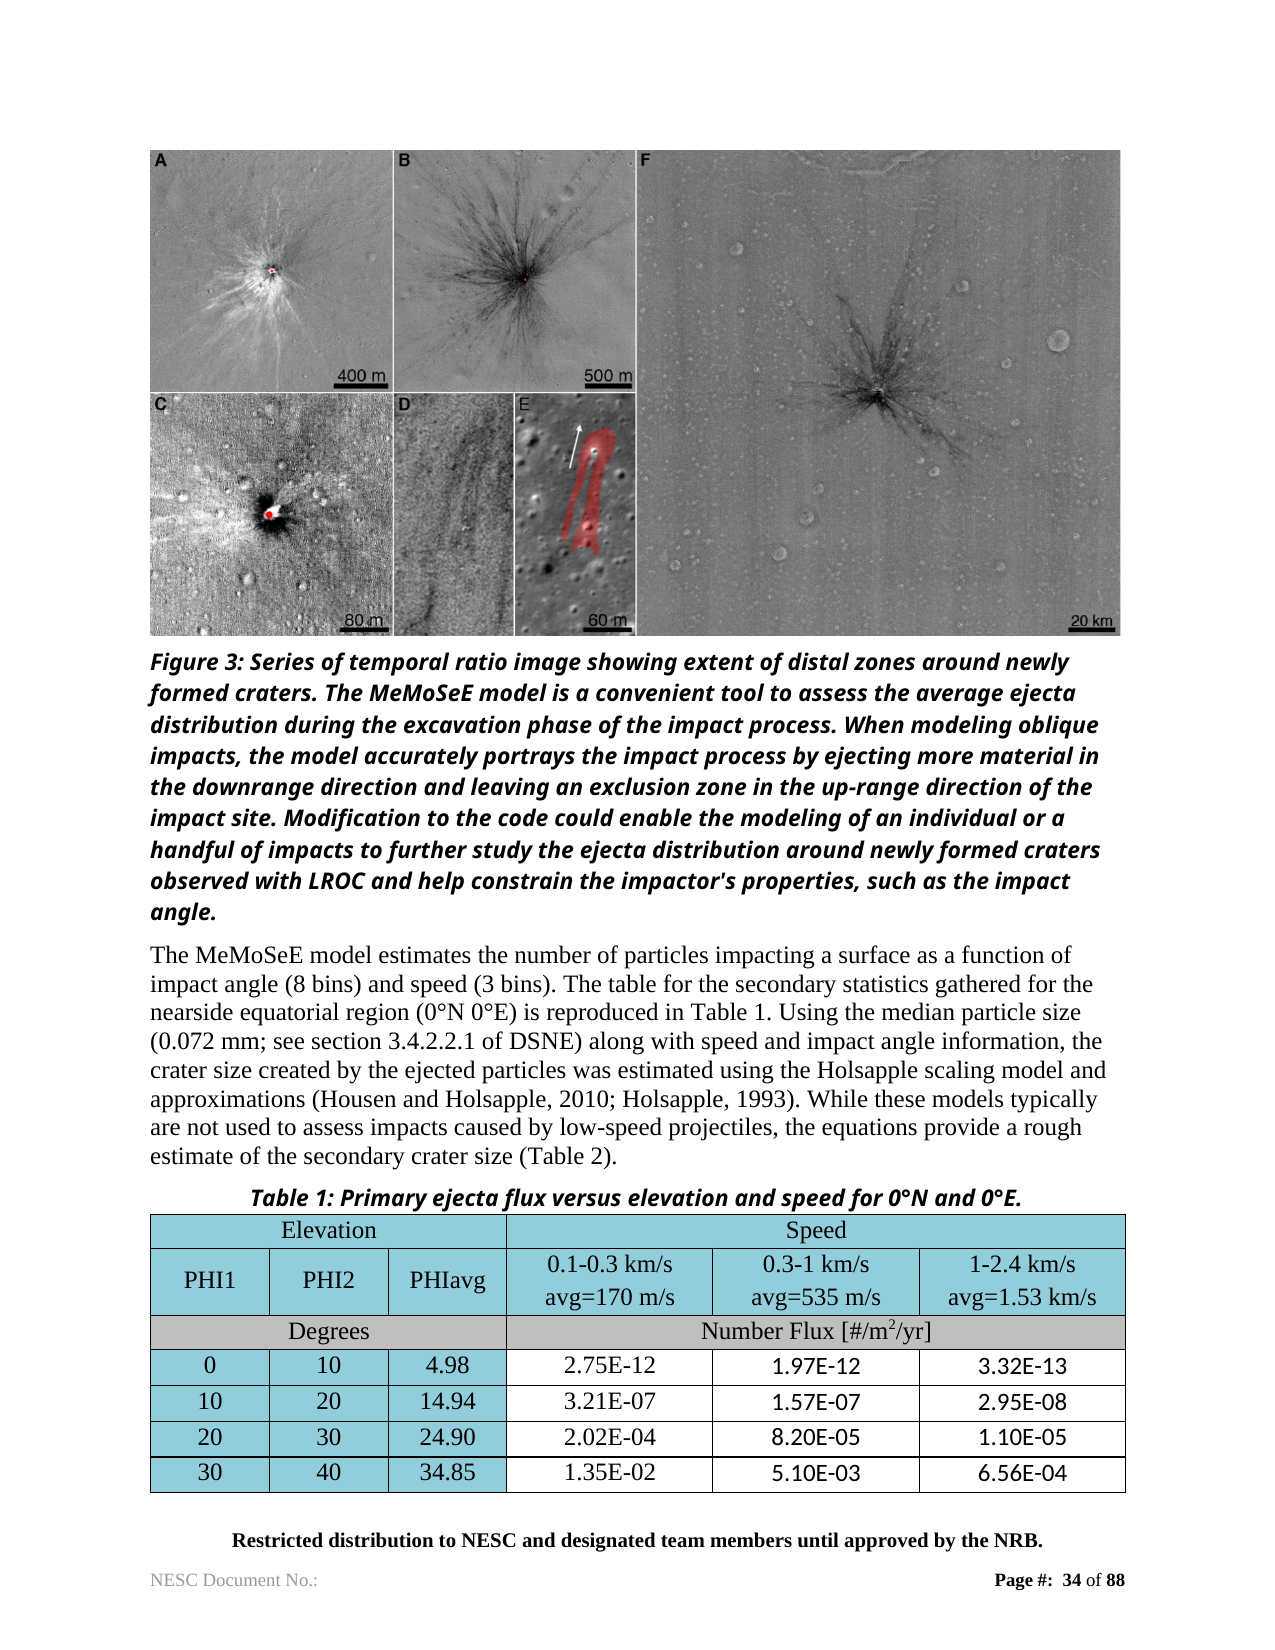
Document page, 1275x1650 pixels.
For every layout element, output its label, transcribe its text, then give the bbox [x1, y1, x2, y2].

table_cell 5.10E-03 [713, 1458, 919, 1492]
table_cell 1.97E-12 [713, 1350, 919, 1385]
table_cell 2.02E-04 [507, 1422, 712, 1456]
table_cell 1.57E-07 [713, 1386, 919, 1421]
table_cell 20 [151, 1422, 269, 1456]
table_cell Degrees [151, 1316, 506, 1349]
table_cell 1-2.4 km/s avg=1.53 km/s [920, 1249, 1125, 1315]
table_cell 3.21E-07 [507, 1386, 712, 1421]
table_cell 0.3-1 km/s avg=535 m/s [713, 1249, 919, 1315]
table_header Elevation [151, 1215, 506, 1248]
table_cell 2.95E-08 [920, 1386, 1125, 1421]
table_cell 6.56E-04 [920, 1458, 1125, 1492]
table_cell 0 [151, 1350, 269, 1385]
table_cell 24.90 [389, 1422, 506, 1456]
table_cell PHIavg [389, 1249, 506, 1315]
table_cell 2.75E-12 [507, 1350, 712, 1385]
table_header Speed [507, 1215, 1125, 1248]
table_cell 10 [270, 1350, 388, 1385]
table_cell 30 [270, 1422, 388, 1456]
table_cell 8.20E-05 [713, 1422, 919, 1456]
table_cell 4.98 [389, 1350, 506, 1385]
table_cell 1.10E-05 [920, 1422, 1125, 1456]
text The MeMoSeE model estimates the number of particles impacting a surface as a function of impact angle (8 bins) and speed (3 bins). The table for the secondary statistics gathered for the nearside equatorial region (0°N 0°E) is reproduced in Table 1. Using the median particle size (0.072 mm; see section 3.4.2.2.1 of DSNE) along with speed and impact angle information, the crater size created by the ejected particles was estimated using the Holsapple scaling model and approximations (Housen and Holsapple, 2010; Holsapple, 1993). While these models typically are not used to assess impacts caused by low-speed projectiles, the equations provide a rough estimate of the secondary crater size (Table 2). [150, 940, 1125, 1170]
table_cell 14.94 [389, 1386, 506, 1421]
table_cell 30 [151, 1458, 269, 1492]
table_cell 40 [270, 1458, 388, 1492]
table_cell Number Flux [#/m2/yr] [507, 1316, 1125, 1349]
table_cell 20 [270, 1386, 388, 1421]
table_cell 3.32E-13 [920, 1350, 1125, 1385]
text Table 1: Primary ejecta flux versus elevation and speed for 0°N and 0°E. [150, 1182, 1125, 1214]
table_cell 10 [151, 1386, 269, 1421]
table_cell 34.85 [389, 1458, 506, 1492]
table_cell PHI2 [270, 1249, 388, 1315]
table_cell 1.35E-02 [507, 1458, 712, 1492]
picture [150, 150, 1121, 636]
text Figure 3: Series of temporal ratio image showing extent of distal zones around newly formed craters. The MeMoSeE model is a convenient tool to assess the average ejecta distribution during the excavation phase of the impact process. When modeling oblique impacts, the model accurately portrays the impact process by ejecting more material in the downrange direction and leaving an exclusion zone in the up-range direction of the impact site. Modification to the code could enable the modeling of an individual or a handful of impacts to further study the ejecta distribution around newly formed craters observed with LROC and help constrain the impactor's properties, such as the impact angle. [150, 646, 1125, 927]
table_cell 0.1-0.3 km/s avg=170 m/s [507, 1249, 712, 1315]
table_cell PHI1 [151, 1249, 269, 1315]
